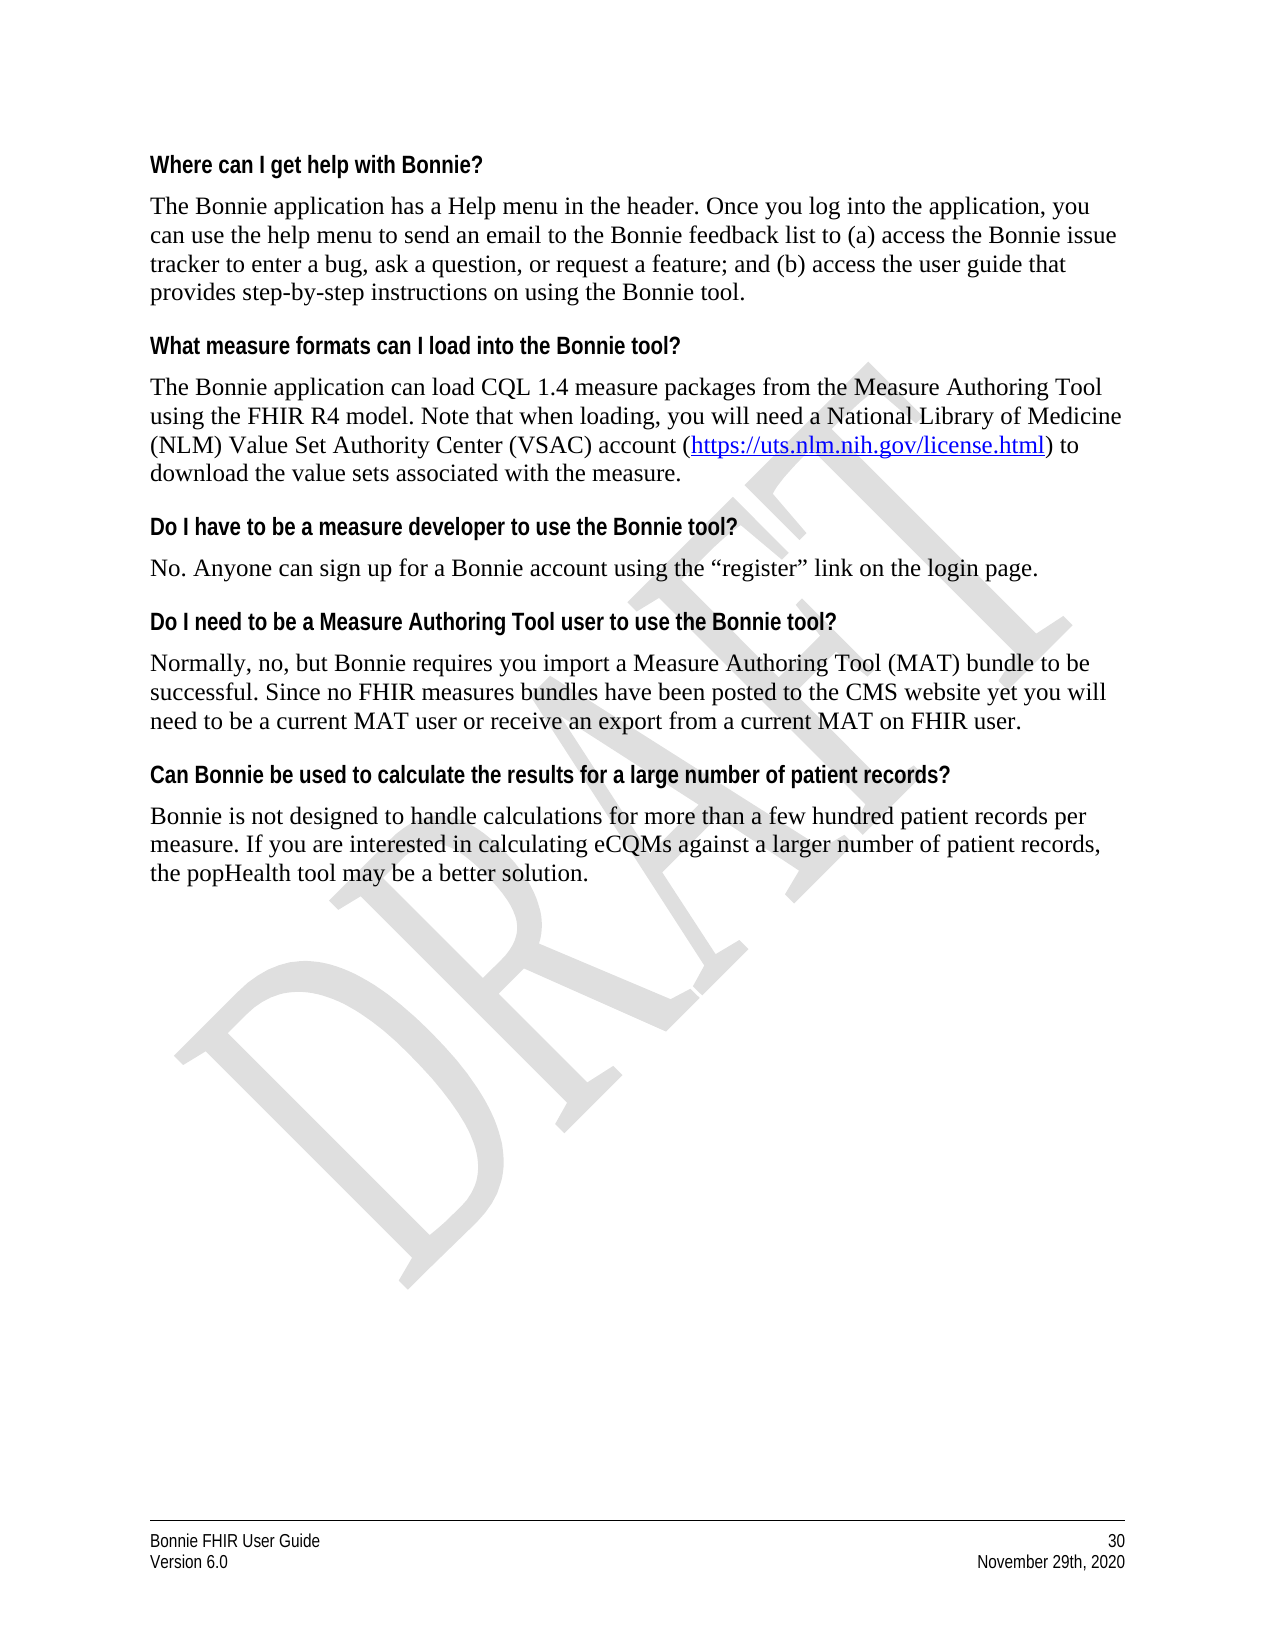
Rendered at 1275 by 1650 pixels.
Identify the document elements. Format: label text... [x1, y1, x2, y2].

text Can Bonnie be used to calculate the results for a large number of patient records? [150, 759, 1125, 788]
text The Bonnie application has a Help menu in the header. Once you log into the application, you can use the help menu to send an email to the Bonnie feedback list to (a) access the Bonnie issue tracker to enter a bug, ask a question, or request a feature; and (b) access the user guide that provides step-by-step instructions on using the Bonnie tool. [150, 191, 1125, 306]
text The Bonnie application can load CQL 1.4 measure packages from the Measure Authoring Tool using the FHIR R4 model. Note that when loading, you will need a National Library of Medicine (NLM) Value Set Authority Center (VSAC) account (https://uts.nlm.nih.gov/license.html) to download the value sets associated with the measure. [150, 372, 1125, 487]
text Do I need to be a Measure Authoring Tool user to use the Bonnie tool? [150, 607, 1125, 636]
text No. Anyone can sign up for a Bonnie account using the “register” link on the login page. [150, 553, 1125, 582]
text What measure formats can I load into the Bonnie tool? [150, 331, 1125, 360]
text Bonnie is not designed to handle calculations for more than a few hundred patient records per measure. If you are interested in calculating eCQMs against a larger number of patient records, the popHealth tool may be a better solution. [150, 801, 1125, 887]
text Do I have to be a measure developer to use the Bonnie tool? [150, 512, 1125, 541]
text Normally, no, but Bonnie requires you import a Measure Authoring Tool (MAT) bundle to be successful. Since no FHIR measures bundles have been posted to the CMS website yet you will need to be a current MAT user or receive an export from a current MAT on FHIR user. [150, 648, 1125, 734]
text Where can I get help with Bonnie? [150, 150, 1125, 179]
